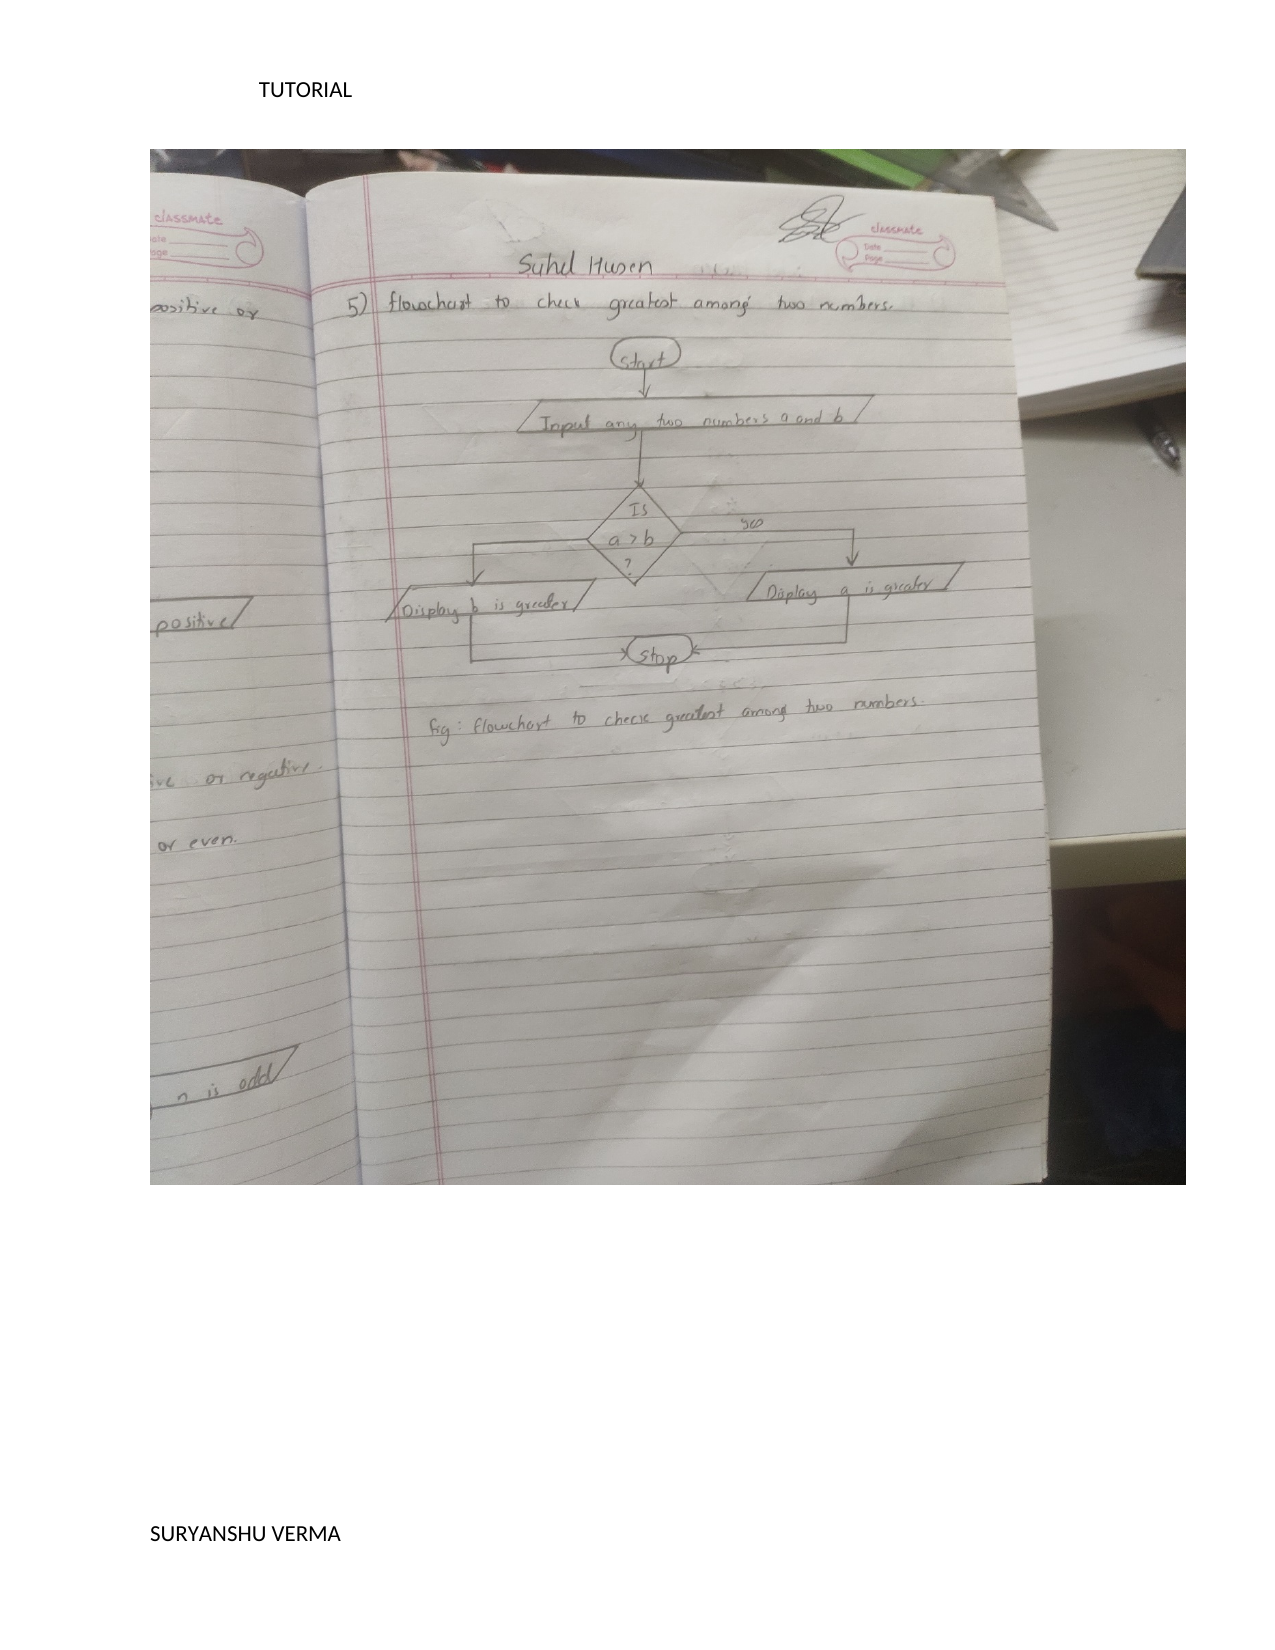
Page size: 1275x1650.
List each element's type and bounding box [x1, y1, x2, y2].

picture [150, 149, 1186, 1185]
